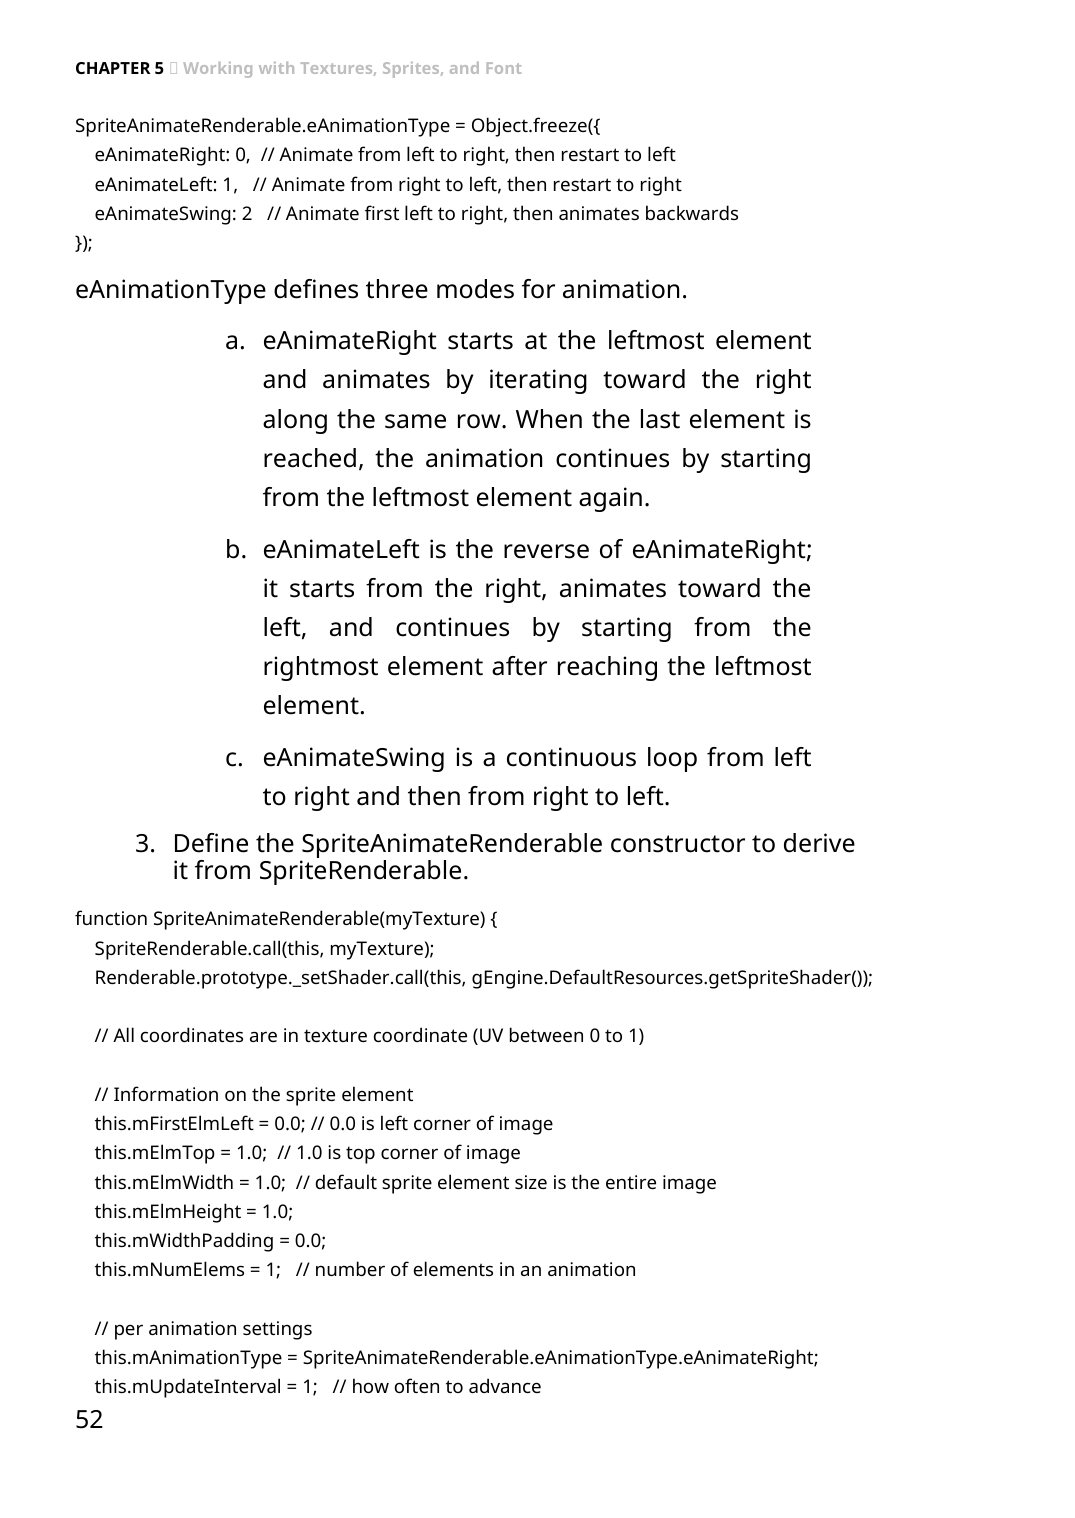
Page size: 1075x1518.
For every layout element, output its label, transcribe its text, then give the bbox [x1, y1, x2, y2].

text eAnimateRight: 0, // Animate from left to right, then restart to left [75, 142, 962, 167]
text eAnimateLeft: 1, // Animate from right to left, then restart to right [75, 171, 962, 197]
list eAnimateSwing is a continuous loop from left to right and then from right to left. [225, 740, 812, 813]
text eAnimateSwing: 2 // Animate first left to right, then animates backwards [75, 200, 962, 226]
list eAnimateLeft is the reverse of eAnimateRight; it starts from the right, animates toward the left, and continues by starting from the rightmost element after reaching the leftmost element. [225, 531, 812, 722]
text this.mElmTop = 1.0; // 1.0 is top corner of image [75, 1140, 962, 1165]
text this.mWidthPadding = 0.0; [75, 1227, 962, 1253]
text this.mElmWidth = 1.0; // default sprite element size is the entire image [75, 1169, 962, 1194]
text SpriteAnimateRenderable.eAnimationType = Object.freeze({ [75, 112, 962, 138]
text eAnimationType defines three modes for animation. [75, 271, 962, 305]
text this.mAnimationType = SpriteAnimateRenderable.eAnimationType.eAnimateRight; [75, 1344, 962, 1370]
text this.mNumElems = 1; // number of elements in an animation [75, 1257, 962, 1282]
text Renderable.prototype._setShader.call(this, gEngine.DefaultResources.getSpriteShader()); [75, 964, 962, 989]
text SpriteRenderable.call(this, myTexture); [75, 935, 962, 960]
text function SpriteAnimateRenderable(myTexture) { [75, 906, 962, 931]
text this.mElmHeight = 1.0; [75, 1198, 962, 1224]
text this.mUpdateInterval = 1; // how often to advance [75, 1374, 962, 1399]
text // All coordinates are in texture coordinate (UV between 0 to 1) [75, 1023, 962, 1048]
text // Information on the sprite element [75, 1081, 962, 1107]
text }); [75, 229, 962, 255]
list eAnimateRight starts at the leftmost element and animates by iterating toward the right along the same row. When the last element is reached, the animation continues by starting from the leftmost element again. [225, 323, 812, 514]
text this.mFirstElmLeft = 0.0; // 0.0 is left corner of image [75, 1110, 962, 1136]
list Define the SpriteAnimateRenderable constructor to derive it from SpriteRenderable. [135, 831, 872, 885]
text // per animation settings [75, 1315, 962, 1341]
